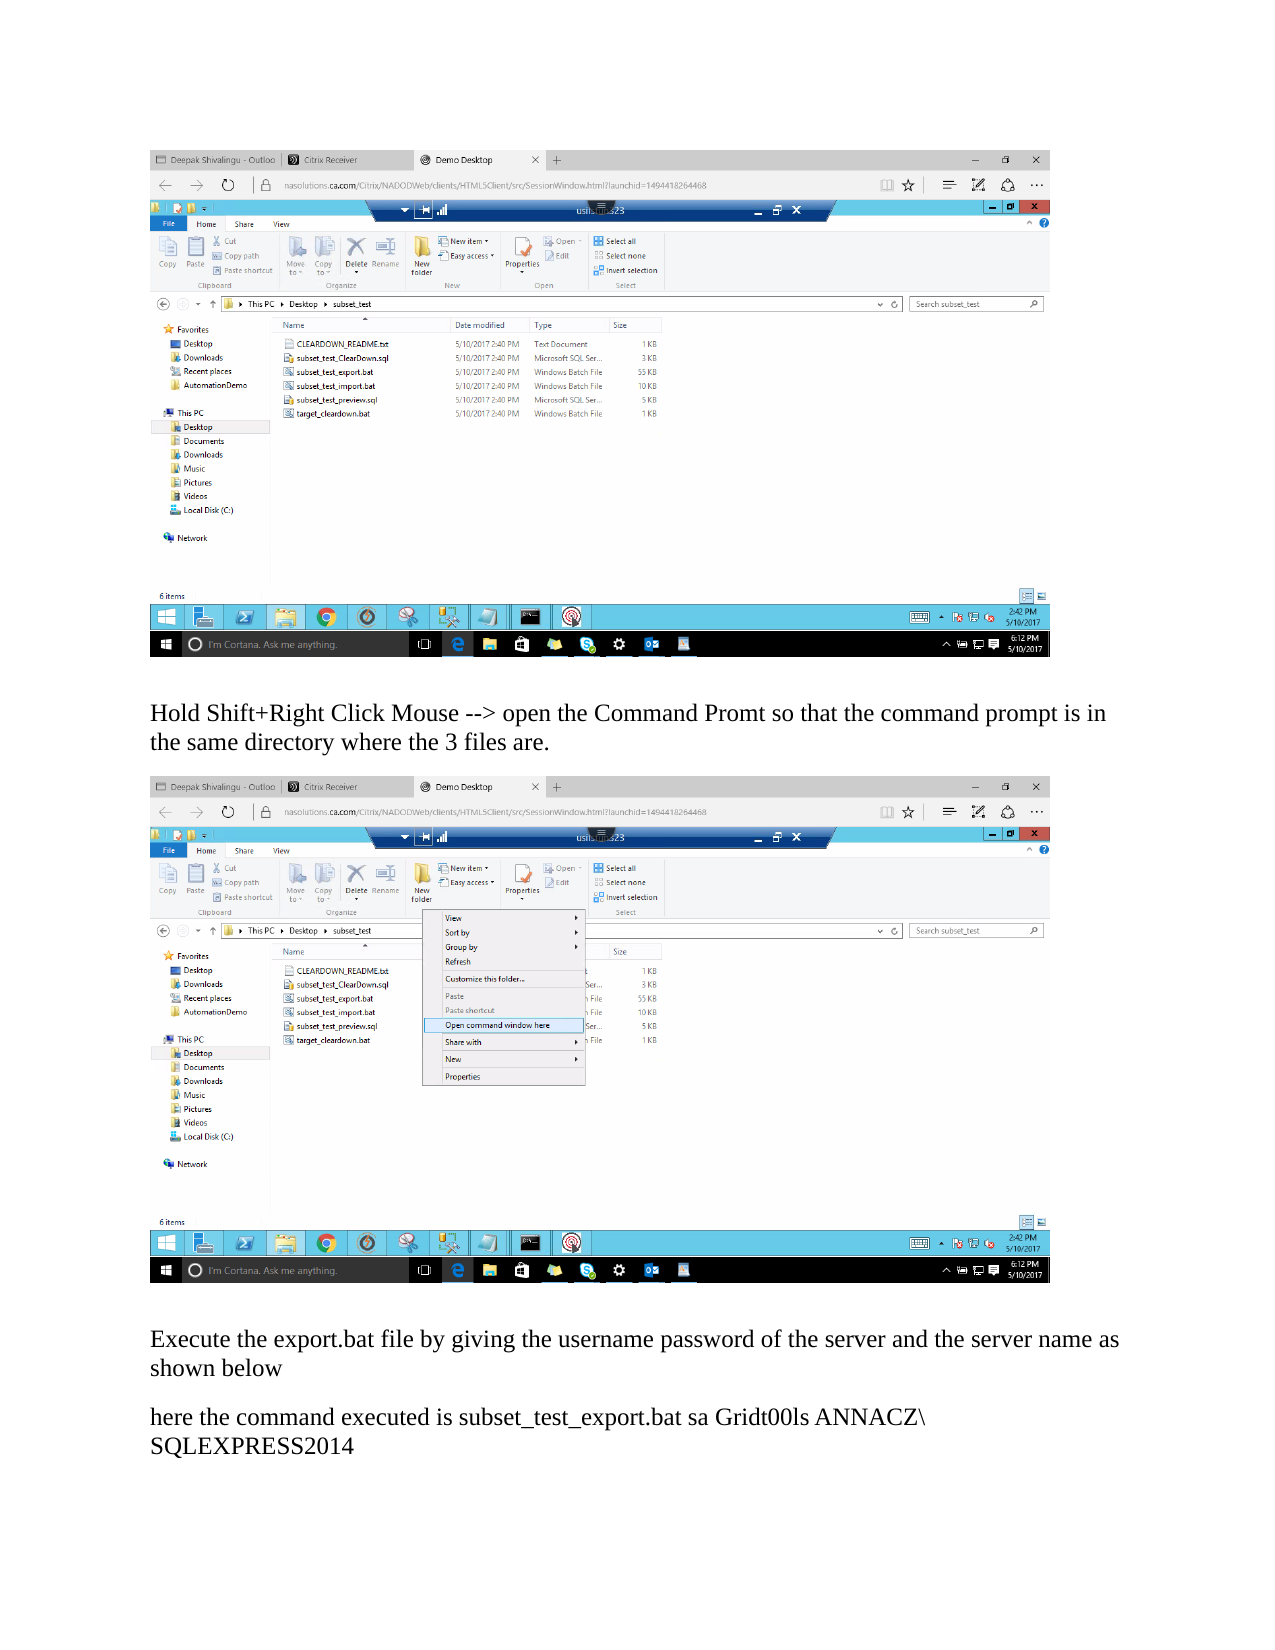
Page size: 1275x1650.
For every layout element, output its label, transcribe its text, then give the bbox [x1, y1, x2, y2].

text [150, 1402, 1125, 1460]
text Execute the export.bat file by giving the username password of the server and the server name as shown below [150, 1324, 1125, 1382]
text Hold Shift+Right Click Mouse --> open the Command Promt so that the command prompt is in the same directory where the 3 files are. [150, 698, 1125, 755]
picture [150, 150, 1050, 657]
picture [150, 776, 1050, 1283]
